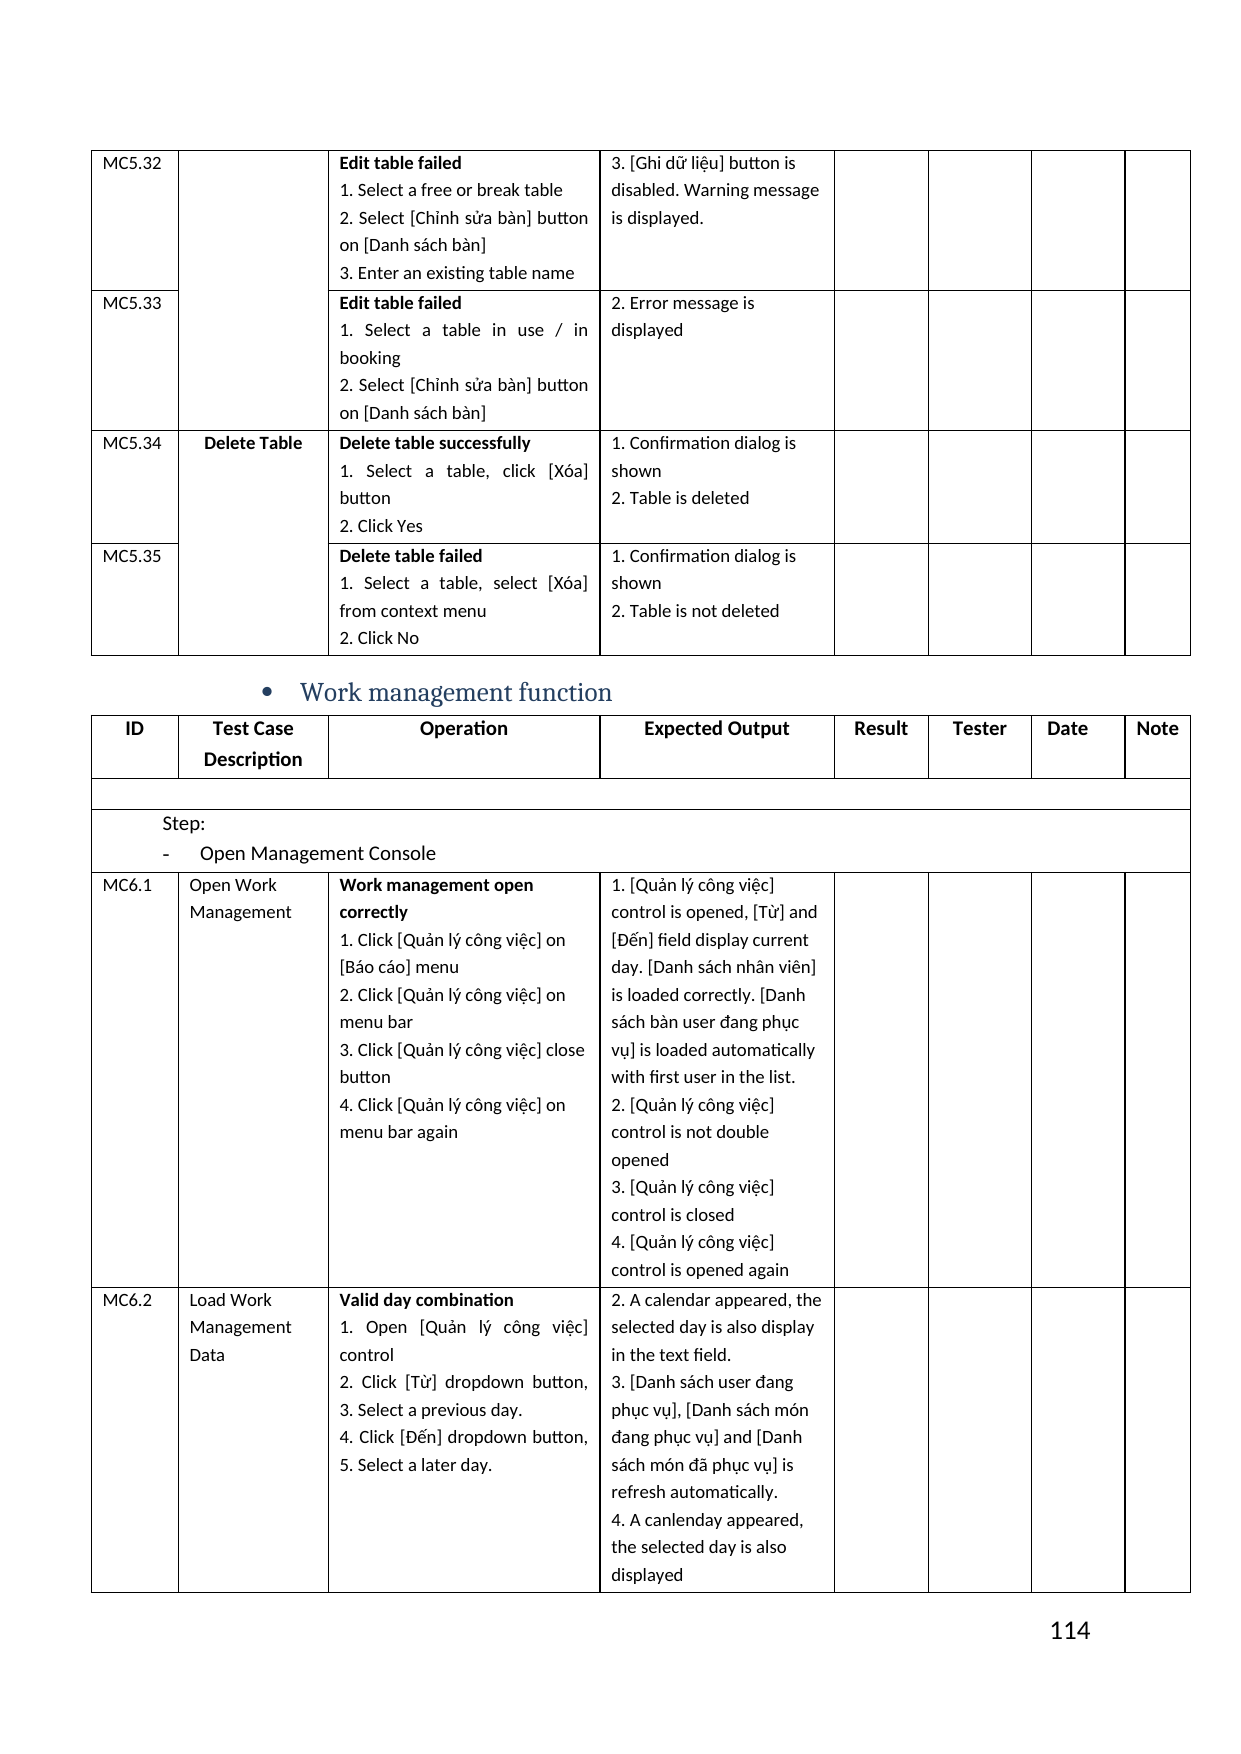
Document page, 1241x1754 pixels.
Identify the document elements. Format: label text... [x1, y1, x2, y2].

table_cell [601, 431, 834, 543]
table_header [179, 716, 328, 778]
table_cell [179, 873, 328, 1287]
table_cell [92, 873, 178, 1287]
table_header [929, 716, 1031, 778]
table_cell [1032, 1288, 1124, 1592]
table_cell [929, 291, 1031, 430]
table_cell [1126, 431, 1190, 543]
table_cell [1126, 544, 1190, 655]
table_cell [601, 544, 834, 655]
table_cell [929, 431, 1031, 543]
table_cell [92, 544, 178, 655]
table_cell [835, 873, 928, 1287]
subtitle Work management function [262, 677, 1090, 708]
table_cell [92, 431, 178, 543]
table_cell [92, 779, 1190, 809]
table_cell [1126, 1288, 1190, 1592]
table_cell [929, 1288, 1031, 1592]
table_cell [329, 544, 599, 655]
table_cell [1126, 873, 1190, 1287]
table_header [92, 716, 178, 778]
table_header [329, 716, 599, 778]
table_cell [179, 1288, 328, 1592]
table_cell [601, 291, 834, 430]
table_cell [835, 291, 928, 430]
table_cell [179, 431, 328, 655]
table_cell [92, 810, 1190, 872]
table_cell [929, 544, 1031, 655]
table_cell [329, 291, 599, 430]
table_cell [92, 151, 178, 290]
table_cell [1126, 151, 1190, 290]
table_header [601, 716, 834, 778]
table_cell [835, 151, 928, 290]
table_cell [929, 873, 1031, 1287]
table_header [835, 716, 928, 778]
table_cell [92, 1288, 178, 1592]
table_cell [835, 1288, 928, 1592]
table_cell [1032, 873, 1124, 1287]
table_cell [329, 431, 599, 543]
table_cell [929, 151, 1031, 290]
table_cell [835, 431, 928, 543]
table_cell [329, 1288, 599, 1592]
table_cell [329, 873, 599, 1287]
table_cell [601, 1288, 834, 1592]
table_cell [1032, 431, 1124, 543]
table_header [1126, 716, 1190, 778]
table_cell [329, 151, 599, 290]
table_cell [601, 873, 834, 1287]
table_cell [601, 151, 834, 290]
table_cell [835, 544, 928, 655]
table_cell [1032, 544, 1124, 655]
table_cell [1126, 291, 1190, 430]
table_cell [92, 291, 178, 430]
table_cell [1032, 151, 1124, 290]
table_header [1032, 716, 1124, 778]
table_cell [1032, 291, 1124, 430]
